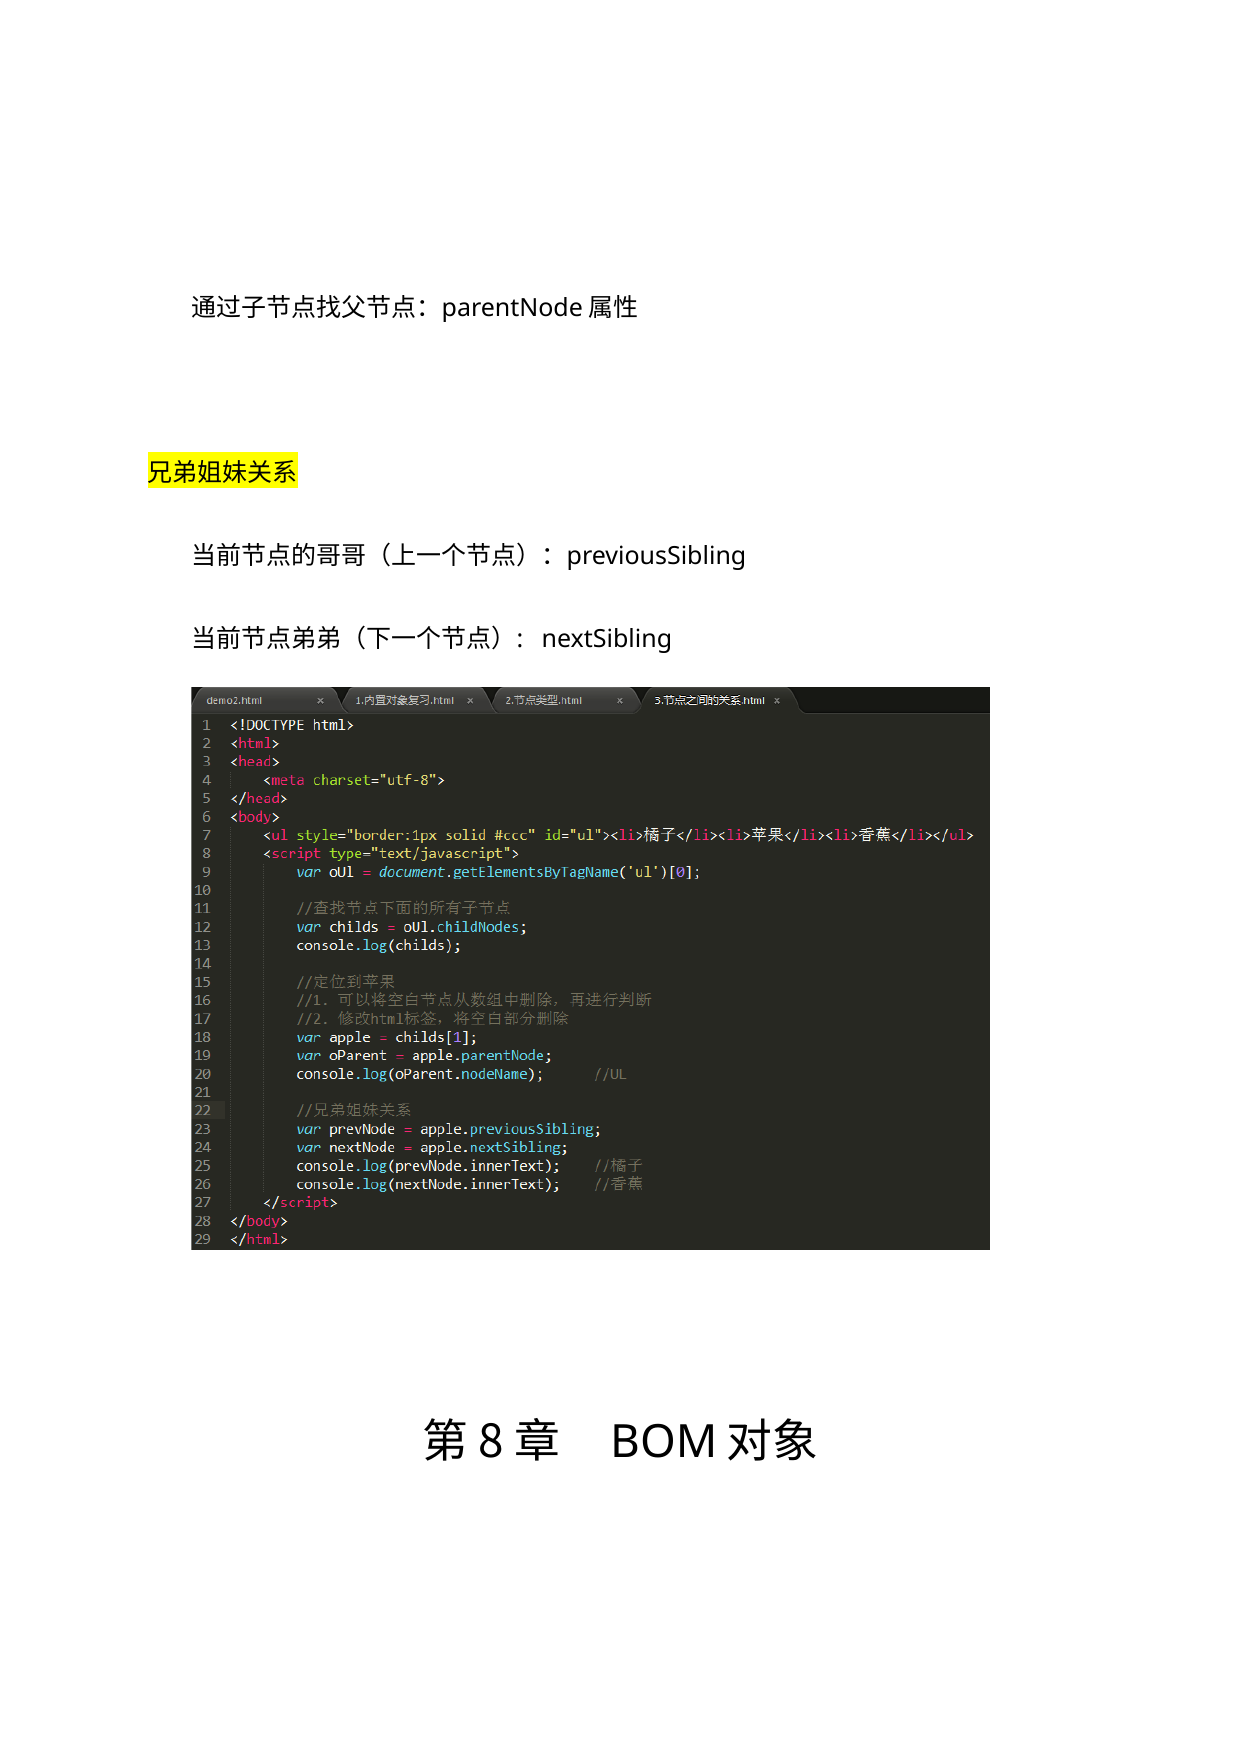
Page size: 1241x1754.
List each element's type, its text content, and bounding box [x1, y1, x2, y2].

text 当前节点的哥哥（上一个节点）：previousSibling [148, 521, 1092, 586]
text 兄弟姐妹关系 [148, 438, 1092, 503]
text BOM对象 [148, 1388, 1092, 1486]
text 当前节点弟弟（下一个节点）: nextSibling [148, 604, 1092, 669]
text 通过子节点找父节点：parentNode属性 [148, 273, 1092, 338]
picture [191, 687, 990, 1250]
